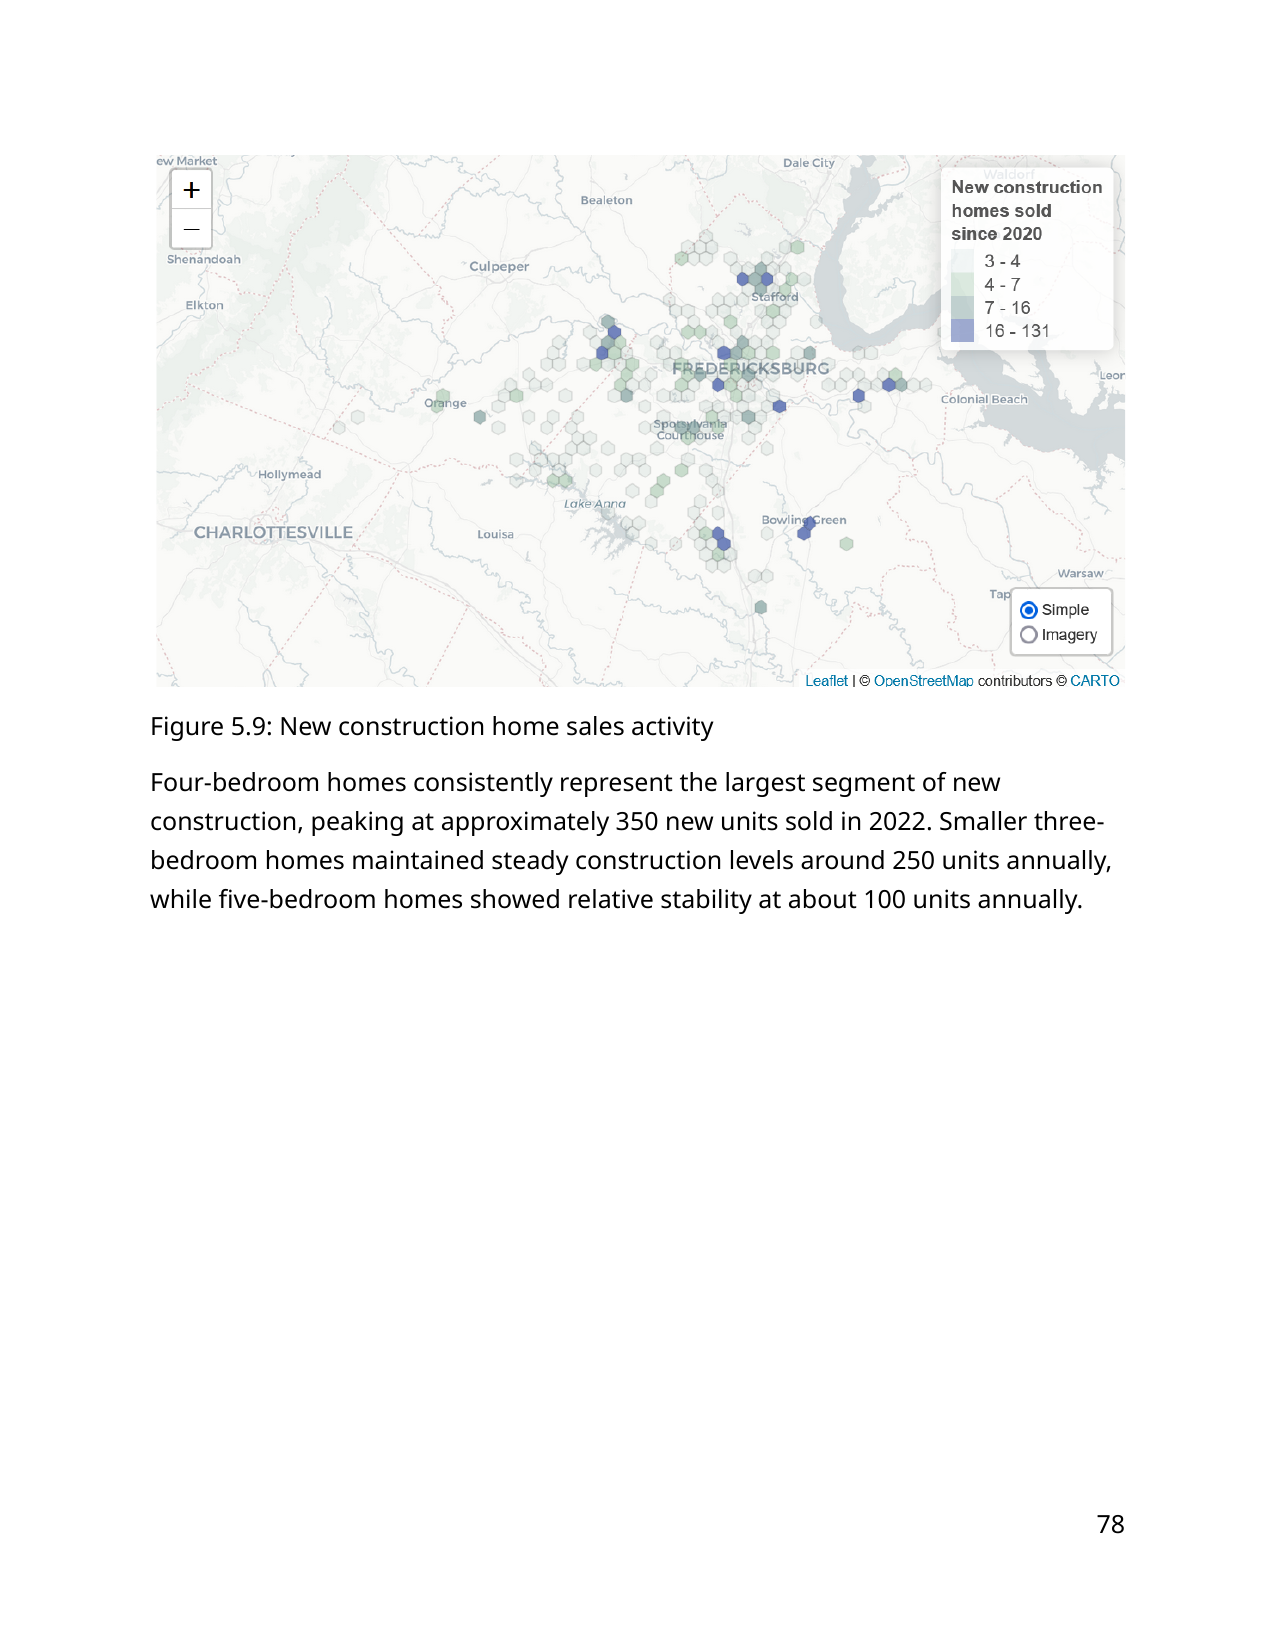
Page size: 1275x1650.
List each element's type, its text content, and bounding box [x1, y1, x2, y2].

picture [150, 150, 1125, 687]
text Figure 5.9: New construction home sales activity [150, 709, 1125, 743]
text Four-bedroom homes consistently represent the largest segment of new construction, peaking at approximately 350 new units sold in 2022. Smaller three-bedroom homes maintained steady construction levels around 250 units annually, while five-bedroom homes showed relative stability at about 100 units annually. [150, 764, 1125, 916]
picture [1099, 677, 1103, 687]
